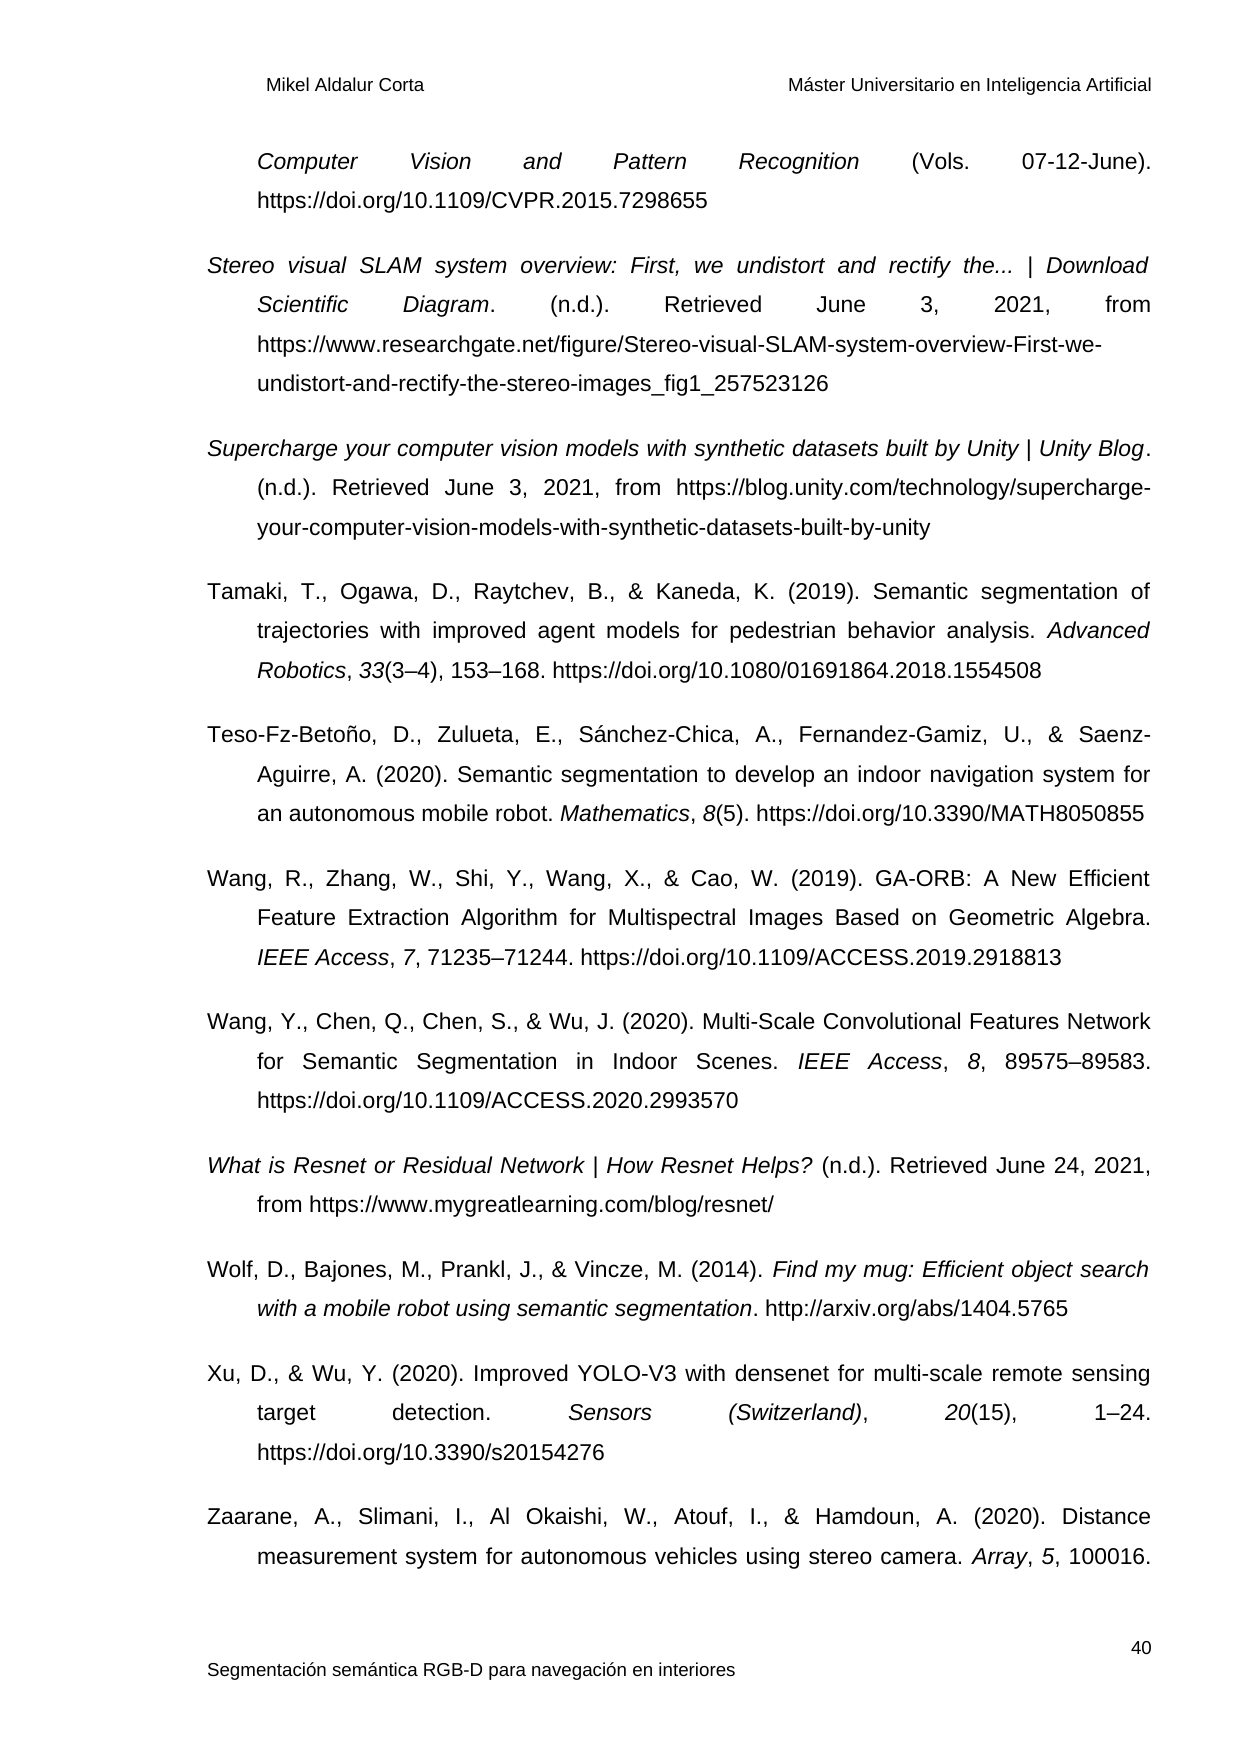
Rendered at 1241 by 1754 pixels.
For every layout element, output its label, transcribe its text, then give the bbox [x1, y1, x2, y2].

text Stereo visual SLAM system overview: First, we undistort and rectify the... | Download Scientific Diagram. (n.d.). Retrieved June 3, 2021, from https://www.researchgate.net/figure/Stereo-visual-SLAM-system-overview-First-we-undistort-and-rectify-the-stereo-images_fig1_257523126 [207, 252, 1152, 396]
text Wang, R., Zhang, W., Shi, Y., Wang, X., & Cao, W. (2019). GA-ORB: A New Efficient Feature Extraction Algorithm for Multispectral Images Based on Geometric Algebra. IEEE Access, 7, 71235–71244. https://doi.org/10.1109/ACCESS.2019.2918813 [207, 865, 1152, 970]
text Xu, D., & Wu, Y. (2020). Improved YOLO-V3 with densenet for multi-scale remote sensing target detection. Sensors (Switzerland), 20(15), 1–24. https://doi.org/10.3390/s20154276 [207, 1360, 1152, 1465]
text Supercharge your computer vision models with synthetic datasets built by Unity | Unity Blog. (n.d.). Retrieved June 3, 2021, from https://blog.unity.com/technology/supercharge-your-computer-vision-models-with-synthetic-datasets-built-by-unity [207, 434, 1152, 540]
text Tamaki, T., Ogawa, D., Raytchev, B., & Kaneda, K. (2019). Semantic segmentation of trajectories with improved agent models for pedestrian behavior analysis. Advanced Robotics, 33(3–4), 153–168. https://doi.org/10.1080/01691864.2018.1554508 [207, 578, 1152, 683]
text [207, 148, 1152, 213]
text Wolf, D., Bajones, M., Prankl, J., & Vincze, M. (2014). Find my mug: Efficient object search with a mobile robot using semantic segmentation. http://arxiv.org/abs/1404.5765 [207, 1256, 1152, 1322]
text Wang, Y., Chen, Q., Chen, S., & Wu, J. (2020). Multi-Scale Convolutional Features Network for Semantic Segmentation in Indoor Scenes. IEEE Access, 8, 89575–89583. https://doi.org/10.1109/ACCESS.2020.2993570 [207, 1008, 1152, 1114]
text What is Resnet or Residual Network | How Resnet Helps? (n.d.). Retrieved June 24, 2021, from https://www.mygreatlearning.com/blog/resnet/ [207, 1152, 1152, 1218]
text Teso-Fz-Betoño, D., Zulueta, E., Sánchez-Chica, A., Fernandez-Gamiz, U., & Saenz-Aguirre, A. (2020). Semantic segmentation to develop an indoor navigation system for an autonomous mobile robot. Mathematics, 8(5). https://doi.org/10.3390/MATH8050855 [207, 721, 1152, 827]
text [207, 1503, 1152, 1569]
